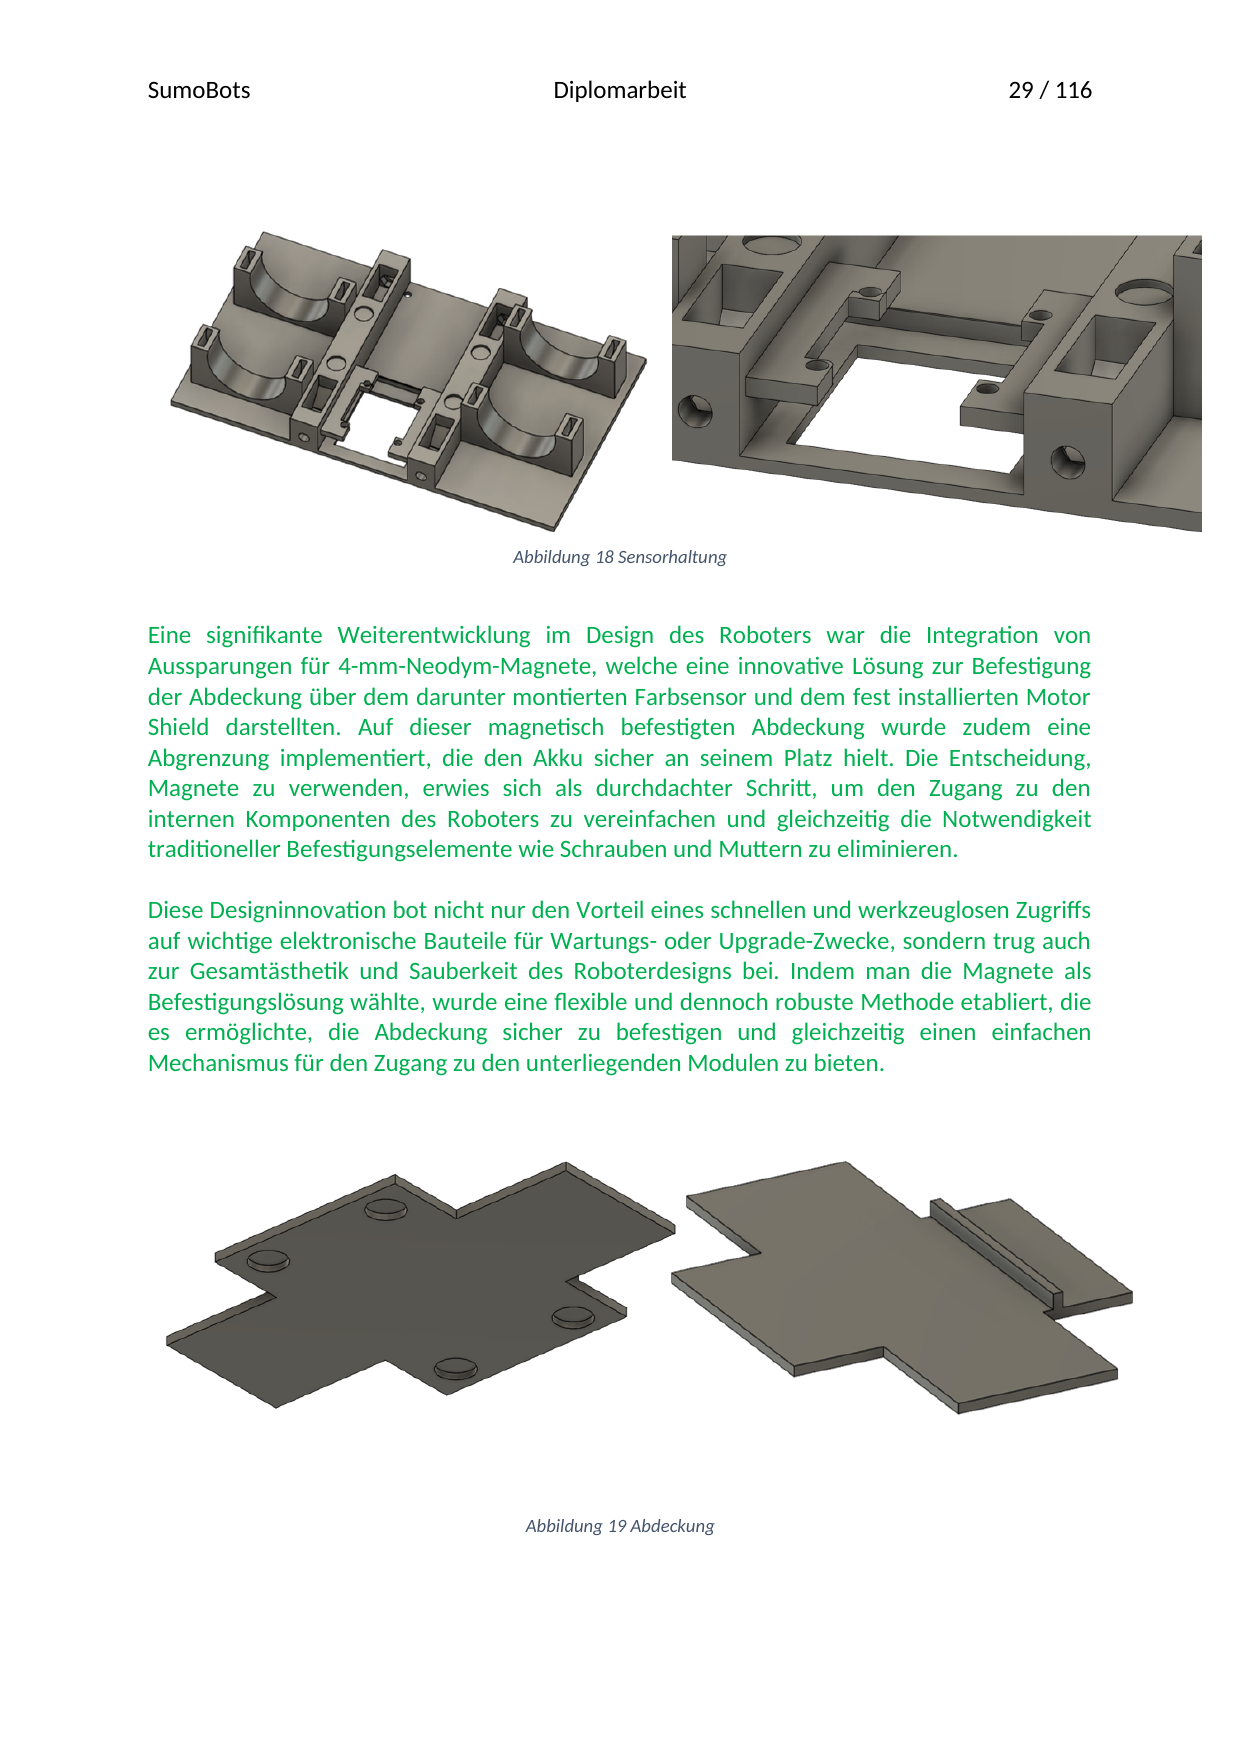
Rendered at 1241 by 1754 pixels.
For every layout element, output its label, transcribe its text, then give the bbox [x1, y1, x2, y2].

text Diese Designinnovation bot nicht nur den Vorteil eines schnellen und werkzeuglosen Zugriffs auf wichtige elektronische Bauteile für Wartungs- oder Upgrade-Zwecke, sondern trug auch zur Gesamtästhetik und Sauberkeit des Roboterdesigns bei. Indem man die Magnete als Befestigungslösung wählte, wurde eine flexible und dennoch robuste Methode etabliert, die es ermöglichte, die Abdeckung sicher zu befestigen und gleichzeitig einen einfachen Mechanismus für den Zugang zu den unterliegenden Modulen zu bieten. [148, 894, 1093, 1077]
text Eine signifikante Weiterentwicklung im Design des Roboters war die Integration von Aussparungen für 4-mm-Neodym-Magnete, welche eine innovative Lösung zur Befestigung der Abdeckung über dem darunter montierten Farbsensor und dem fest installierten Motor Shield darstellten. Auf dieser magnetisch befestigten Abdeckung wurde zudem eine Abgrenzung implementiert, die den Akku sicher an seinem Platz hielt. Die Entscheidung, Magnete zu verwenden, erwies sich als durchdachter Schritt, um den Zugang zu den internen Komponenten des Roboters zu vereinfachen und gleichzeitig die Notwendigkeit traditioneller Befestigungselemente wie Schrauben und Muttern zu eliminieren. [148, 620, 1093, 864]
picture [147, 1108, 1164, 1515]
text Abbildung 19 Abdeckung [148, 1515, 1093, 1537]
text Abbildung 18 Sensorhaltung [148, 546, 1093, 568]
picture [147, 208, 1208, 546]
